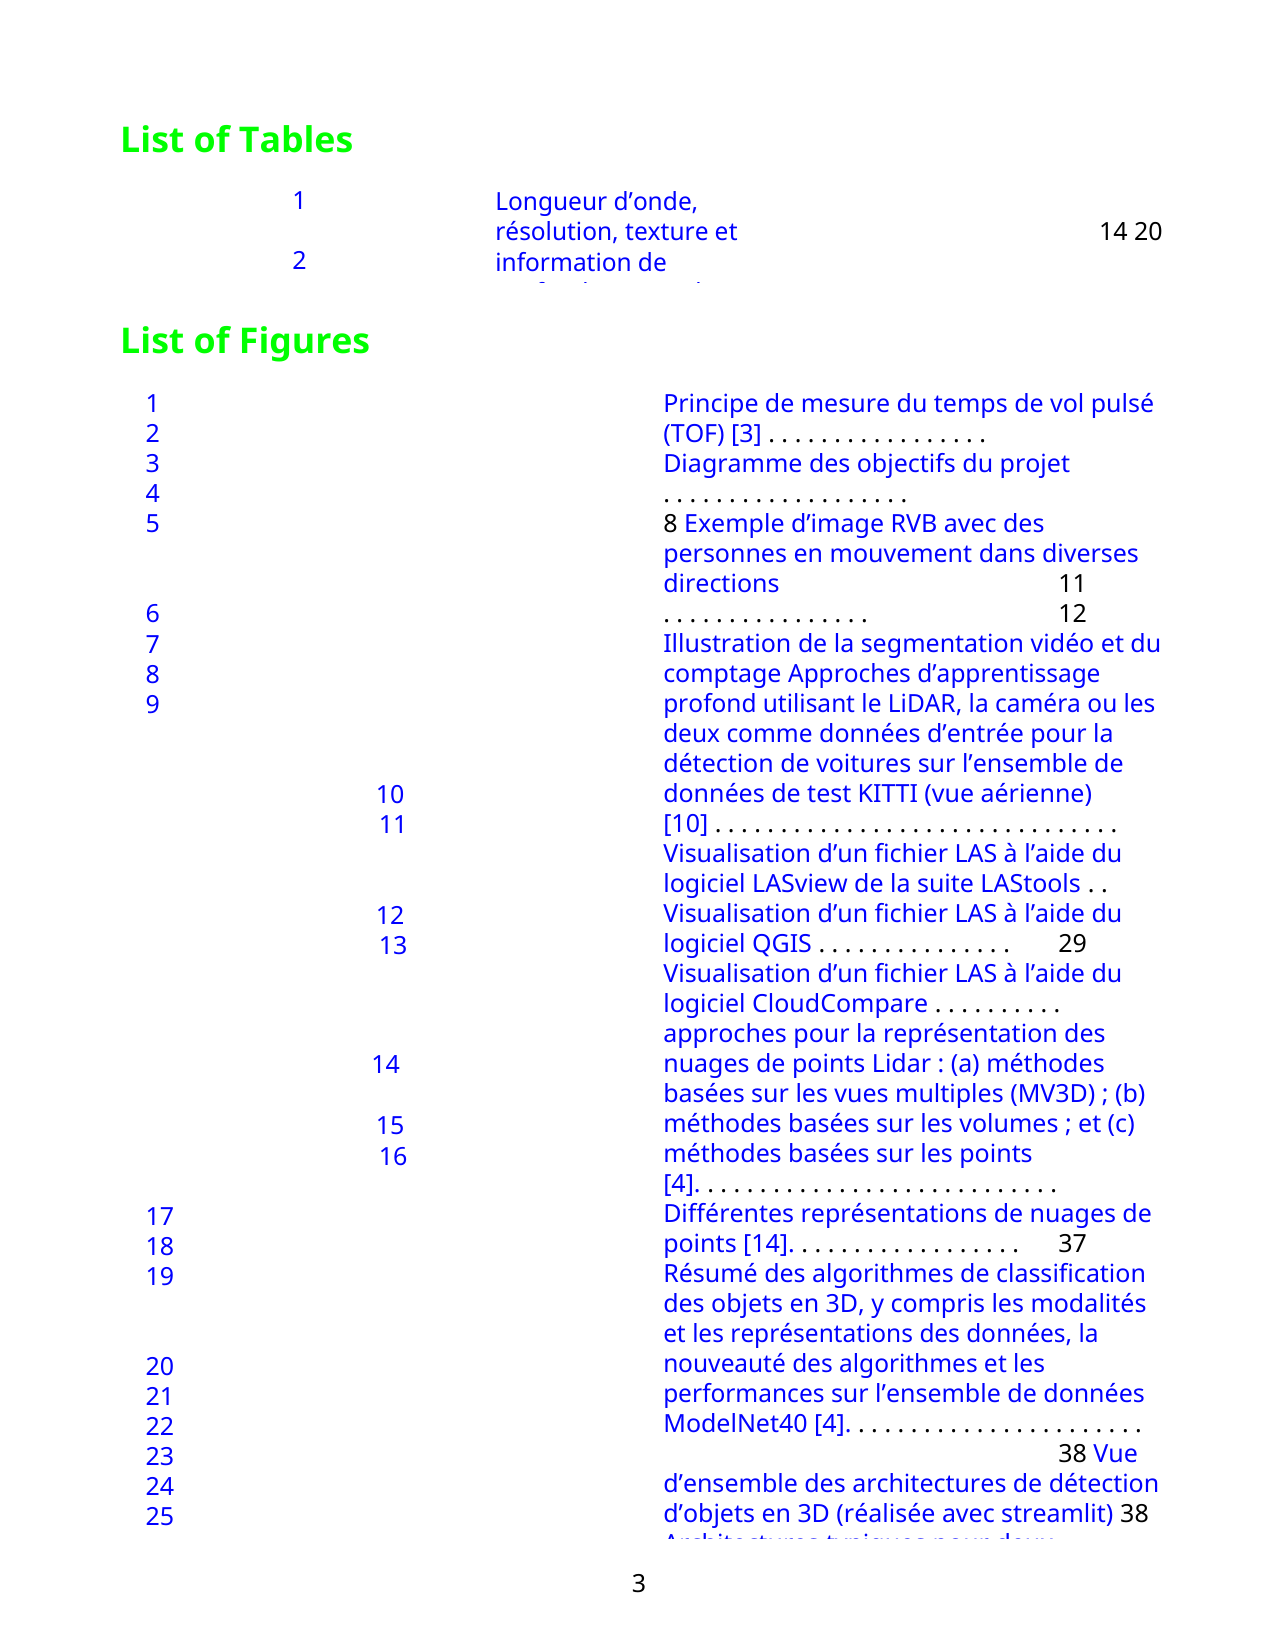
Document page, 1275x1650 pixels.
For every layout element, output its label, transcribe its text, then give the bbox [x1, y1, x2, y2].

table_header 1 2 3 4 5 6 7 8 9 10 11 12 13 14 15 16 17 18 19 20 21 22 23 24 25 [126, 378, 645, 1539]
table_header 1 [126, 175, 472, 227]
table_header Longueur d’onde, résolution, texture et information de profondeur pour les capteurs basés sur des signaux . . . . . . . . . . . . . . . . . . . . . . . . . . . . . . . . . Comparaison des informations stockées dans les formats LAS/LAZ et PLY/PCD. [472, 175, 818, 283]
text List of Figures [120, 312, 1157, 363]
table_header 14 20 [818, 175, 1163, 283]
text 3 [120, 1564, 1157, 1599]
table_header Principe de mesure du temps de vol pulsé (TOF) [3] . . . . . . . . . . . . . . . . . 4 Diagramme des objectifs du projet . . . . . . . . . . . . . . . . . . . . . . . . . . 8 Exemple d’image RVB avec des personnes en mouvement dans diverses directions 11 . . . . . . . . . . . . . . . . 12 Illustration de la segmentation vidéo et du comptage Approches d’apprentissage profond utilisant le LiDAR, la caméra ou les deux comme données d’entrée pour la détection de voitures sur l’ensemble de données de test KITTI (vue aérienne) [10] . . . . . . . . . . . . . . . . . . . . . . . . . . . . . . . 22 Visualisation d’un fichier LAS à l’aide du logiciel LASview de la suite LAStools . . 28 Visualisation d’un fichier LAS à l’aide du logiciel QGIS . . . . . . . . . . . . . . . 29 Visualisation d’un fichier LAS à l’aide du logiciel CloudCompare . . . . . . . . . . 30 Trois approches pour la représentation des nuages de points Lidar : (a) méthodes basées sur les vues multiples (MV3D) ; (b) méthodes basées sur les volumes ; et (c) méthodes basées sur les points [4]. . . . . . . . . . . . . . . . . . . . . . . . . . . . 36 Différentes représentations de nuages de points [14]. . . . . . . . . . . . . . . . . . 37 Résumé des algorithmes de classification des objets en 3D, y compris les modalités et les représentations des données, la nouveauté des algorithmes et les performances sur l’ensemble de données ModelNet40 [4]. . . . . . . . . . . . . . . . . . . . . . . 38 Vue d’ensemble des architectures de détection d’objets en 3D (réalisée avec streamlit) 38 Architectures typiques pour deux catégories de détection 3D en deux étapes basées sur le lidar : (a) méthodes basées sur le lidar uniquement et (b) méthodes basées sur la fusion du lidar. Réseaux typiques pour deux catégories de détecteurs à uneétape basés sur le Lidar : (c) méthodes Lidar seul et (d) méthodes Lidar-fusion [4]. 39 Résumé des méthodes de détection d’objets 3D et de leurs résultats expérimentaux sur le test de référence KITTI [4]. . . . . . . . . . . . . . . . . . . . . . . . . . . . 40 41 Aperçu des architectures de suivi [4]. . . . . . . . . . . . . . . . . . . . . . . . . . Résultats de la comparaison des benchmarks KITTI de détection d’objets 3D (difficulté moyenne) [8]. . . . . . . . . . . . . . . . . . . . . . . . . . . . . . . . . . 41 Vue d’ensemble des réseaux d’instances de segmentation 3D [4]. . . . . . . . . . . 42 43 Trame de données LiDAR avant segmentation . . . . . . . . . . . . . . . . . . . . Illustration of LiDAR Data Segmentation Steps. From left to right: (a) Voxel Down-sampled, (b) Cropped to ROI, (c) Ego Car Roof Removed, (d) Plane Segmentation using RANSAC, (e) DBSCAN Clustering, (f) Bounding Boxes Extraction. . . . . 44 Exemple d’image RGB de KITTI . . . . . . . . . . . . . . . . . . . . . . . . . . . 45 Résultat de détection lidar-only avec Complex-YOLO sur KITTI . . . . . . . . . . 45 Exemple de tracking avec ByteTrack et YOLOX . . . . . . . . . . . . . . . . . . . 46 Prédiction de mon modèle sur KITTI . . . . . . . . . . . . . . . . . . . . . . . . . 46 47 Tracking avec complex-yolo et bytetrack sur une image lidar de KITTI . . . . . . Tracking avec complex-yolo et bytetrack sur les coordonnées d’image . . . . . . . . 47 [645, 378, 1163, 1539]
text List of Tables [120, 111, 1157, 162]
table_cell 2 [126, 227, 472, 283]
